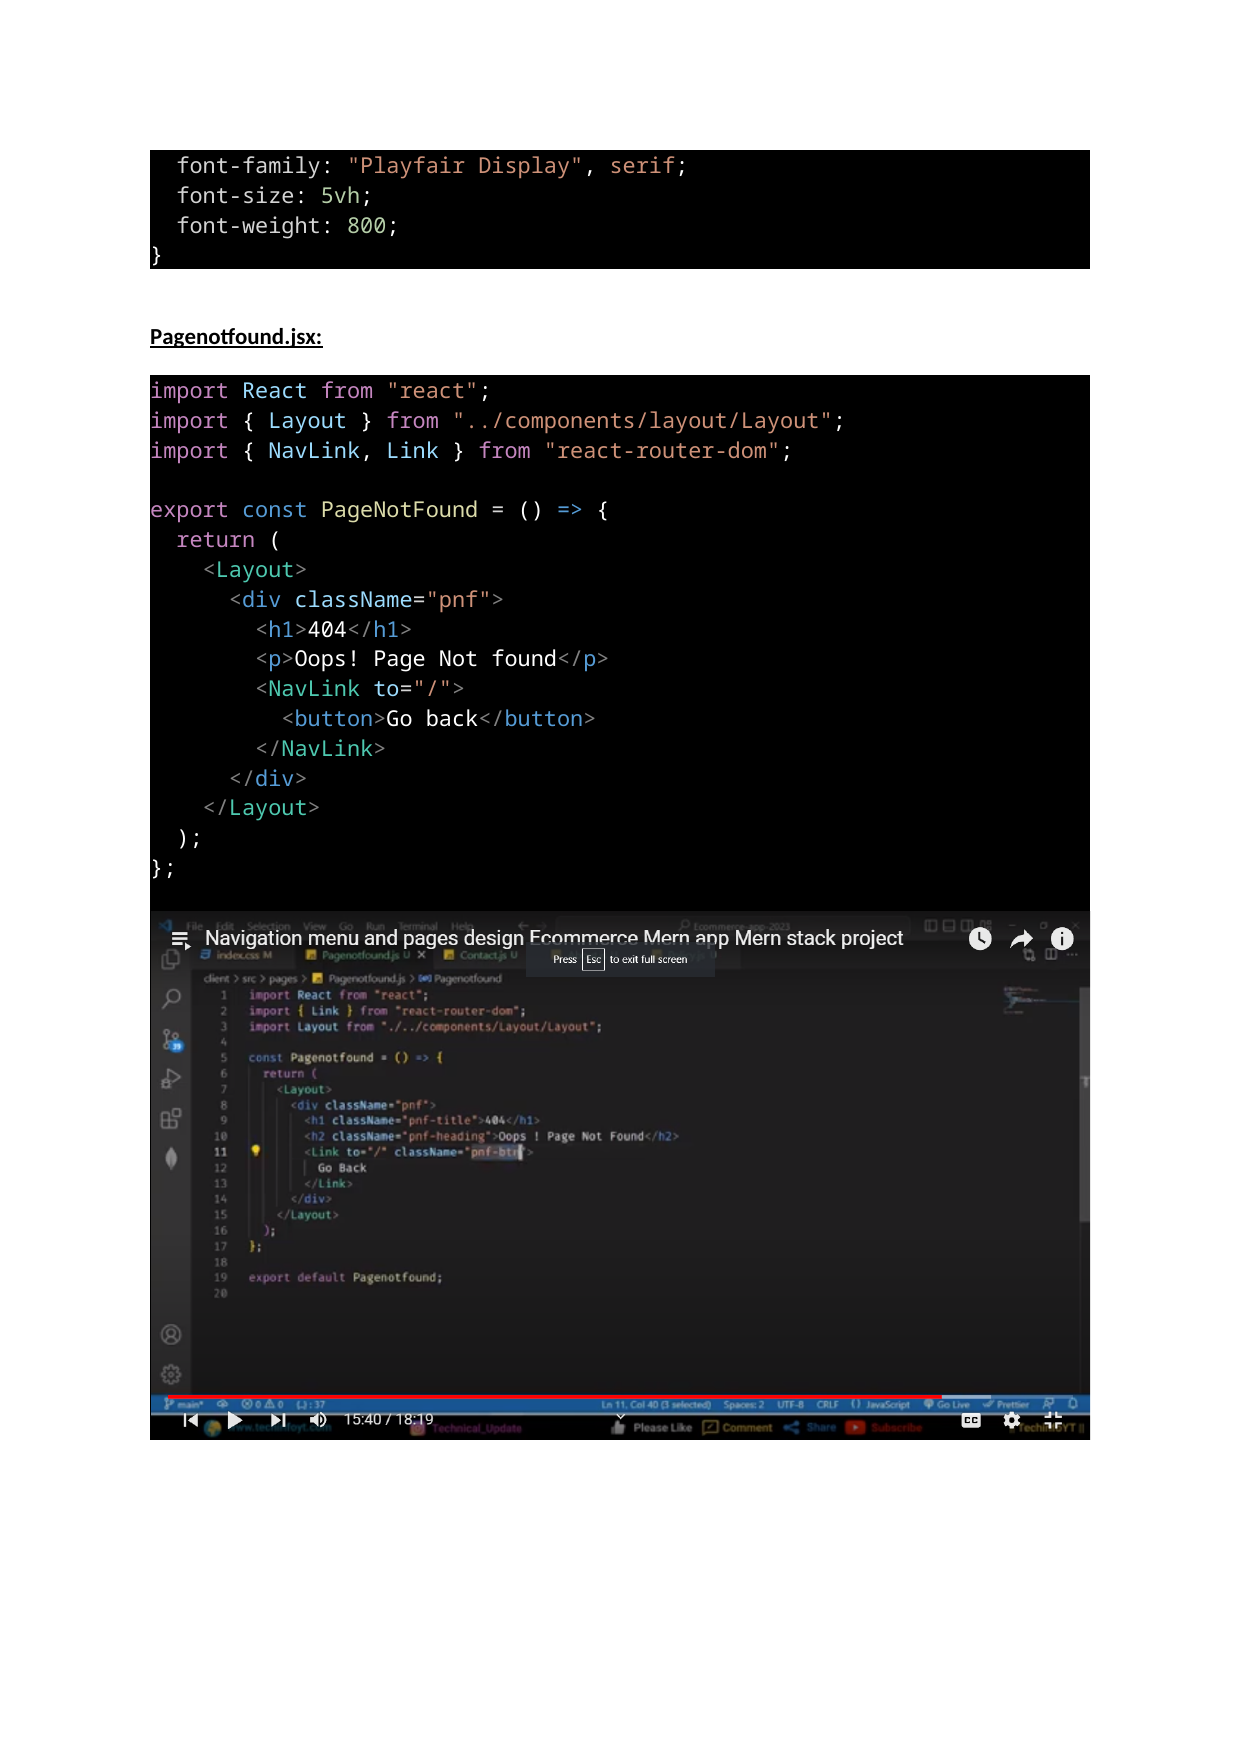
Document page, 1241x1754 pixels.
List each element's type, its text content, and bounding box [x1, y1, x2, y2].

text <NavLink to="/"> [150, 673, 1090, 703]
text Pagenotfound.jsx: [150, 322, 1090, 350]
text import { NavLink, Link } from "react-router-dom"; [150, 435, 1090, 464]
text font-family: "Playfair Display", serif; [150, 150, 1090, 180]
text <h1>404</h1> [150, 613, 1090, 643]
text font-weight: 800; [150, 209, 1090, 239]
text import React from "react"; [150, 375, 1090, 405]
text <div className="pnf"> [150, 584, 1090, 613]
text } [150, 239, 1090, 269]
text ); [150, 822, 1090, 852]
text }; [150, 852, 1090, 882]
text </NavLink> [150, 733, 1090, 762]
text </Layout> [150, 792, 1090, 822]
text import { Layout } from "../components/layout/Layout"; [150, 405, 1090, 435]
text return ( [150, 524, 1090, 554]
text font-size: 5vh; [150, 180, 1090, 209]
text <p>Oops! Page Not found</p> [150, 643, 1090, 673]
text </div> [150, 762, 1090, 792]
text <Layout> [150, 554, 1090, 584]
text export const PageNotFound = () => { [150, 494, 1090, 524]
text <button>Go back</button> [150, 703, 1090, 733]
picture [150, 911, 1091, 1440]
